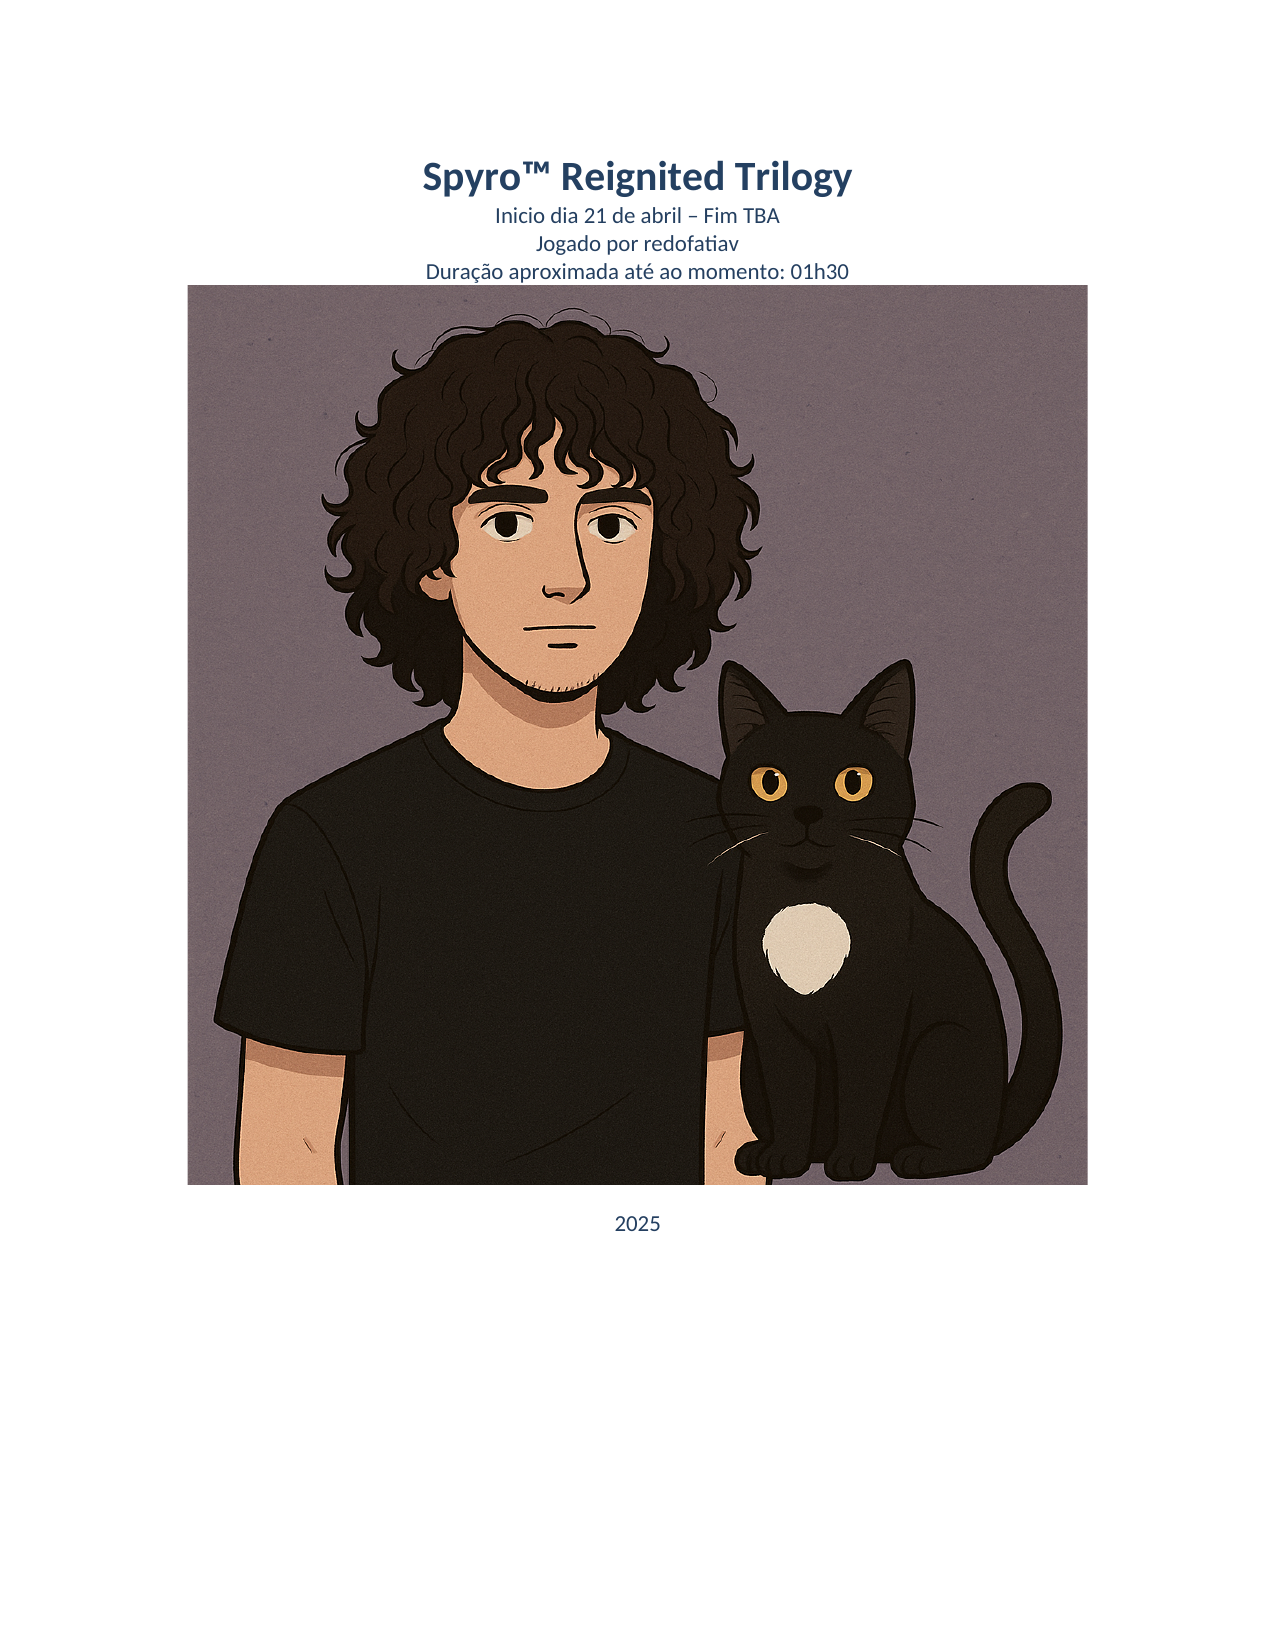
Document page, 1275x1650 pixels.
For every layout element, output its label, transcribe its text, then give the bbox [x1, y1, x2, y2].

subtitle Jogado por redofatiav [187, 229, 1087, 257]
subtitle 2025 [187, 1209, 1087, 1238]
subtitle Duração aproximada até ao momento: 01h30 [187, 257, 1087, 285]
picture [187, 285, 1088, 1185]
subtitle Inicio dia 21 de abril – Fim TBA [187, 201, 1087, 229]
subtitle Spyro™ Reignited Trilogy [187, 150, 1087, 201]
